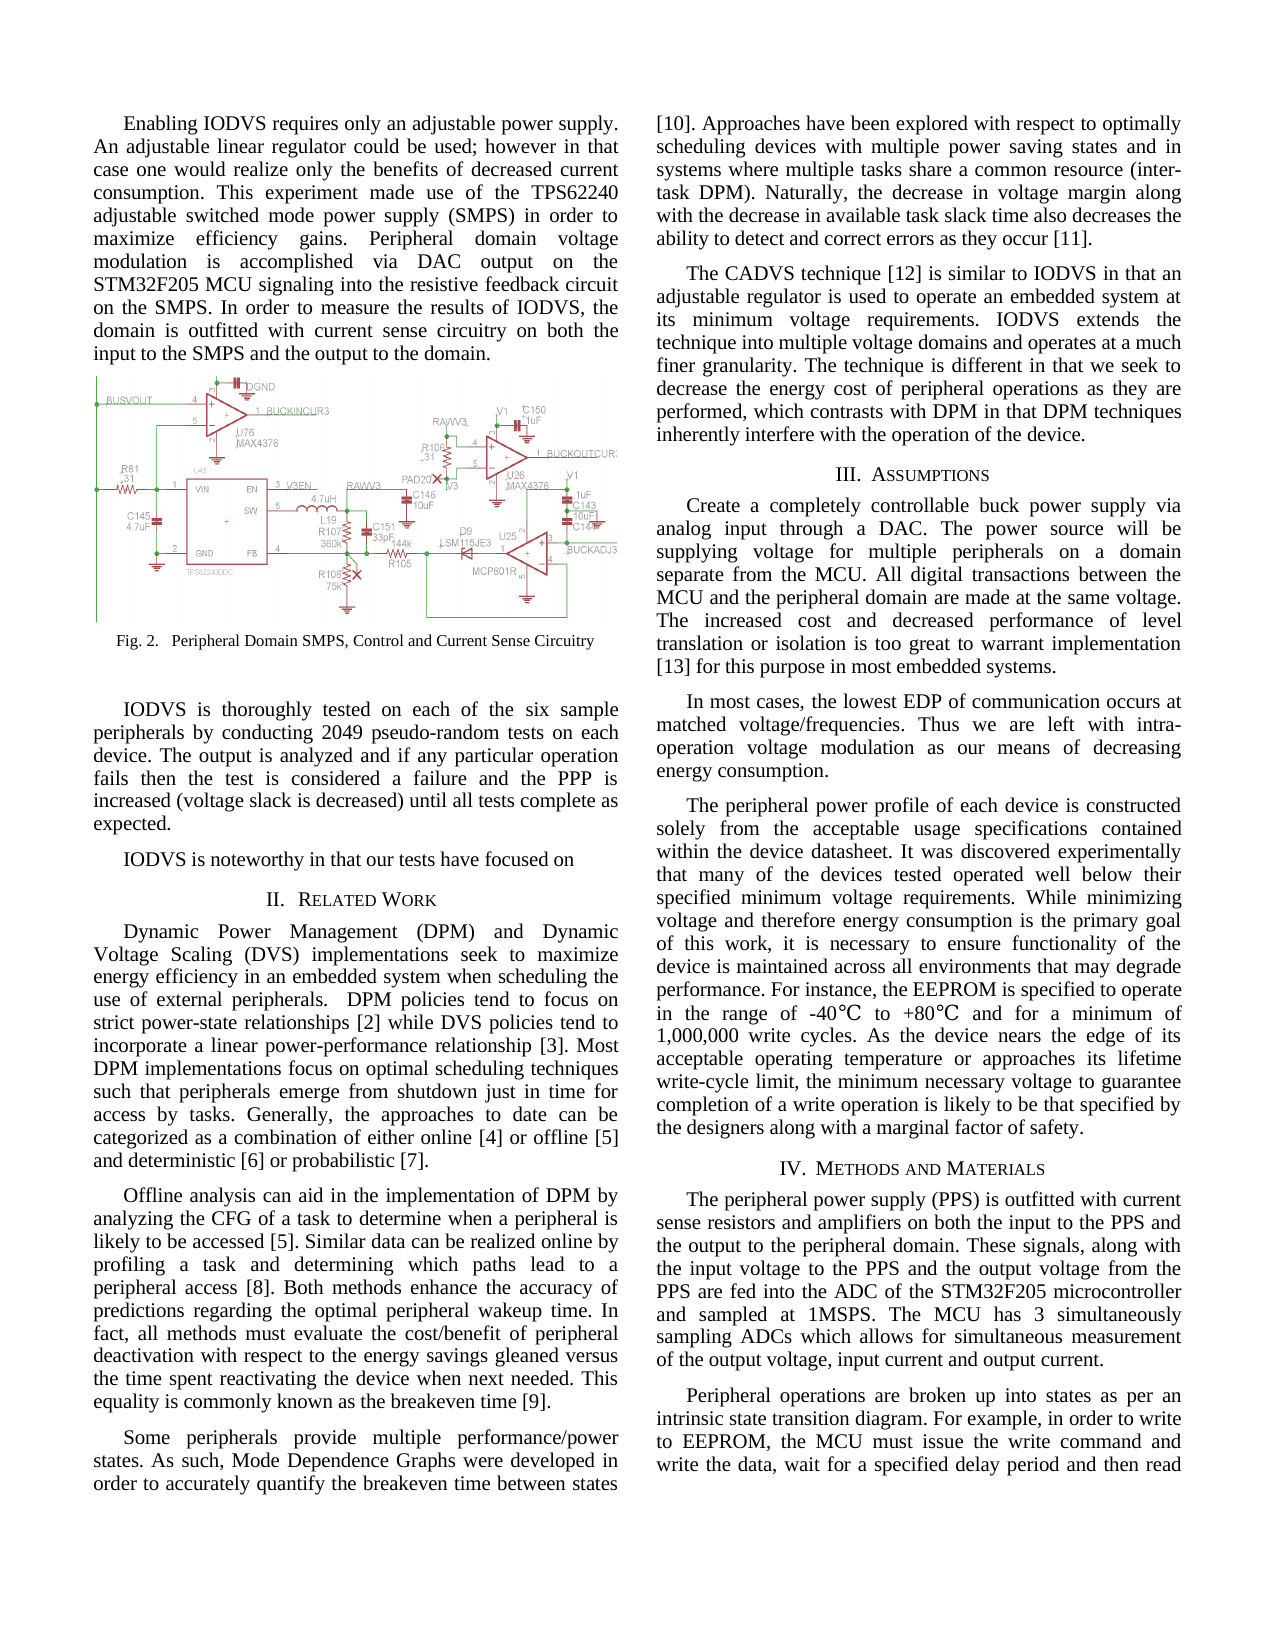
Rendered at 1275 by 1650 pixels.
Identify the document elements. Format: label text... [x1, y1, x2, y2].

subtitle Methods and Materials [656, 1156, 1182, 1180]
text Some peripherals provide multiple performance/power states. As such, Mode Dependence Graphs were developed in order to accurately quantify the breakeven time between states. Approaches have been explored with respect to optimally scheduling devices with multiple power saving states and in systems where multiple tasks share a common resource (inter-task DPM). Naturally, the decrease in voltage margin along with the decrease in available task slack time also decreases the ability to detect and correct errors as they occur. [656, 112, 1182, 250]
text Enabling IODVS requires only an adjustable power supply. An adjustable linear regulator could be used; however in that case one would realize only the benefits of decreased current consumption. This experiment made use of the TPS62240 adjustable switched mode power supply (SMPS) in order to maximize efficiency gains. Peripheral domain voltage modulation is accomplished via DAC output on the STM32F205 MCU signaling into the resistive feedback circuit on the SMPS. In order to measure the results of IODVS, the domain is outfitted with current sense circuitry on both the input to the SMPS and the output to the domain. [93, 112, 619, 364]
text Offline analysis can aid in the implementation of DPM by analyzing the CFG of a task to determine when a peripheral is likely to be accessed . Similar data can be realized online by profiling a task and determining which paths lead to a peripheral access. Both methods enhance the accuracy of predictions regarding the optimal peripheral wakeup time. In fact, all methods must evaluate the cost/benefit of peripheral deactivation with respect to the energy savings gleaned versus the time spent reactivating the device when next needed. This equality is commonly known as the breakeven time. [93, 1184, 619, 1413]
text Dynamic Power Management (DPM) and Dynamic Voltage Scaling (DVS) implementations seek to maximize energy efficiency in an embedded system when scheduling the use of external peripherals. DPM policies tend to focus on strict power-state relationships while DVS policies tend to incorporate a linear power-performance relationship. Most DPM implementations focus on optimal scheduling techniques such that peripherals emerge from shutdown just in time for access by tasks. Generally, the approaches to date can be categorized as a combination of either online or offline and deterministic or probabilistic. [93, 920, 619, 1172]
text IODVS is thoroughly tested on each of the six sample peripherals by conducting 2049 pseudo-random tests on each device. The output is analyzed and if any particular operation fails then the test is considered a failure and the PPP is increased (voltage slack is decreased) until all tests complete as expected. [93, 698, 619, 835]
text IODVS is noteworthy in that our tests have focused on [93, 848, 619, 871]
picture [93, 376, 618, 623]
text In most cases, the lowest EDP of communication occurs at matched voltage/frequencies. Thus we are left with intra-operation voltage modulation as our means of decreasing energy consumption. [656, 690, 1182, 782]
text The peripheral power supply (PPS) is outfitted with current sense resistors and amplifiers on both the input to the PPS and the output to the peripheral domain. These signals, along with the input voltage to the PPS and the output voltage from the PPS are fed into the ADC of the STM32F205 microcontroller and sampled at 1MSPS. The MCU has 3 simultaneously sampling ADCs which allows for simultaneous measurement of the output voltage, input current and output current. [656, 1188, 1182, 1371]
subtitle Assumptions [656, 462, 1182, 486]
table_header Peripheral Domain SMPS, Control and Current Sense Circuitry [93, 623, 617, 698]
text Some peripherals provide multiple performance/power states. As such, Mode Dependence Graphs were developed in order to accurately quantify the breakeven time between states. Approaches have been explored with respect to optimally scheduling devices with multiple power saving states and in systems where multiple tasks share a common resource (inter-task DPM). Naturally, the decrease in voltage margin along with the decrease in available task slack time also decreases the ability to detect and correct errors as they occur. [93, 1426, 619, 1494]
subtitle Related Work [93, 887, 619, 911]
text Create a completely controllable buck power supply via analog input through a DAC. The power source will be supplying voltage for multiple peripherals on a domain separate from the MCU. All digital transactions between the MCU and the peripheral domain are made at the same voltage. The increased cost and decreased performance of level translation or isolation is too great to warrant implementation for this purpose in most embedded systems. [656, 495, 1182, 678]
text The peripheral power profile of each device is constructed solely from the acceptable usage specifications contained within the device datasheet. It was discovered experimentally that many of the devices tested operated well below their specified minimum voltage requirements. While minimizing voltage and therefore energy consumption is the primary goal of this work, it is necessary to ensure functionality of the device is maintained across all environments that may degrade performance. For instance, the EEPROM is specified to operate in the range of -40℃ to +80℃ and for a minimum of 1,000,000 write cycles. As the device nears the edge of its acceptable operating temperature or approaches its lifetime write-cycle limit, the minimum necessary voltage to guarantee completion of a write operation is likely to be that specified by the designers along with a marginal factor of safety. [656, 794, 1182, 1139]
text The CADVS technique is similar to IODVS in that an adjustable regulator is used to operate an embedded system at its minimum voltage requirements. IODVS extends the technique into multiple voltage domains and operates at a much finer granularity. The technique is different in that we seek to decrease the energy cost of peripheral operations as they are performed, which contrasts with DPM in that DPM techniques inherently interfere with the operation of the device. [656, 262, 1182, 446]
